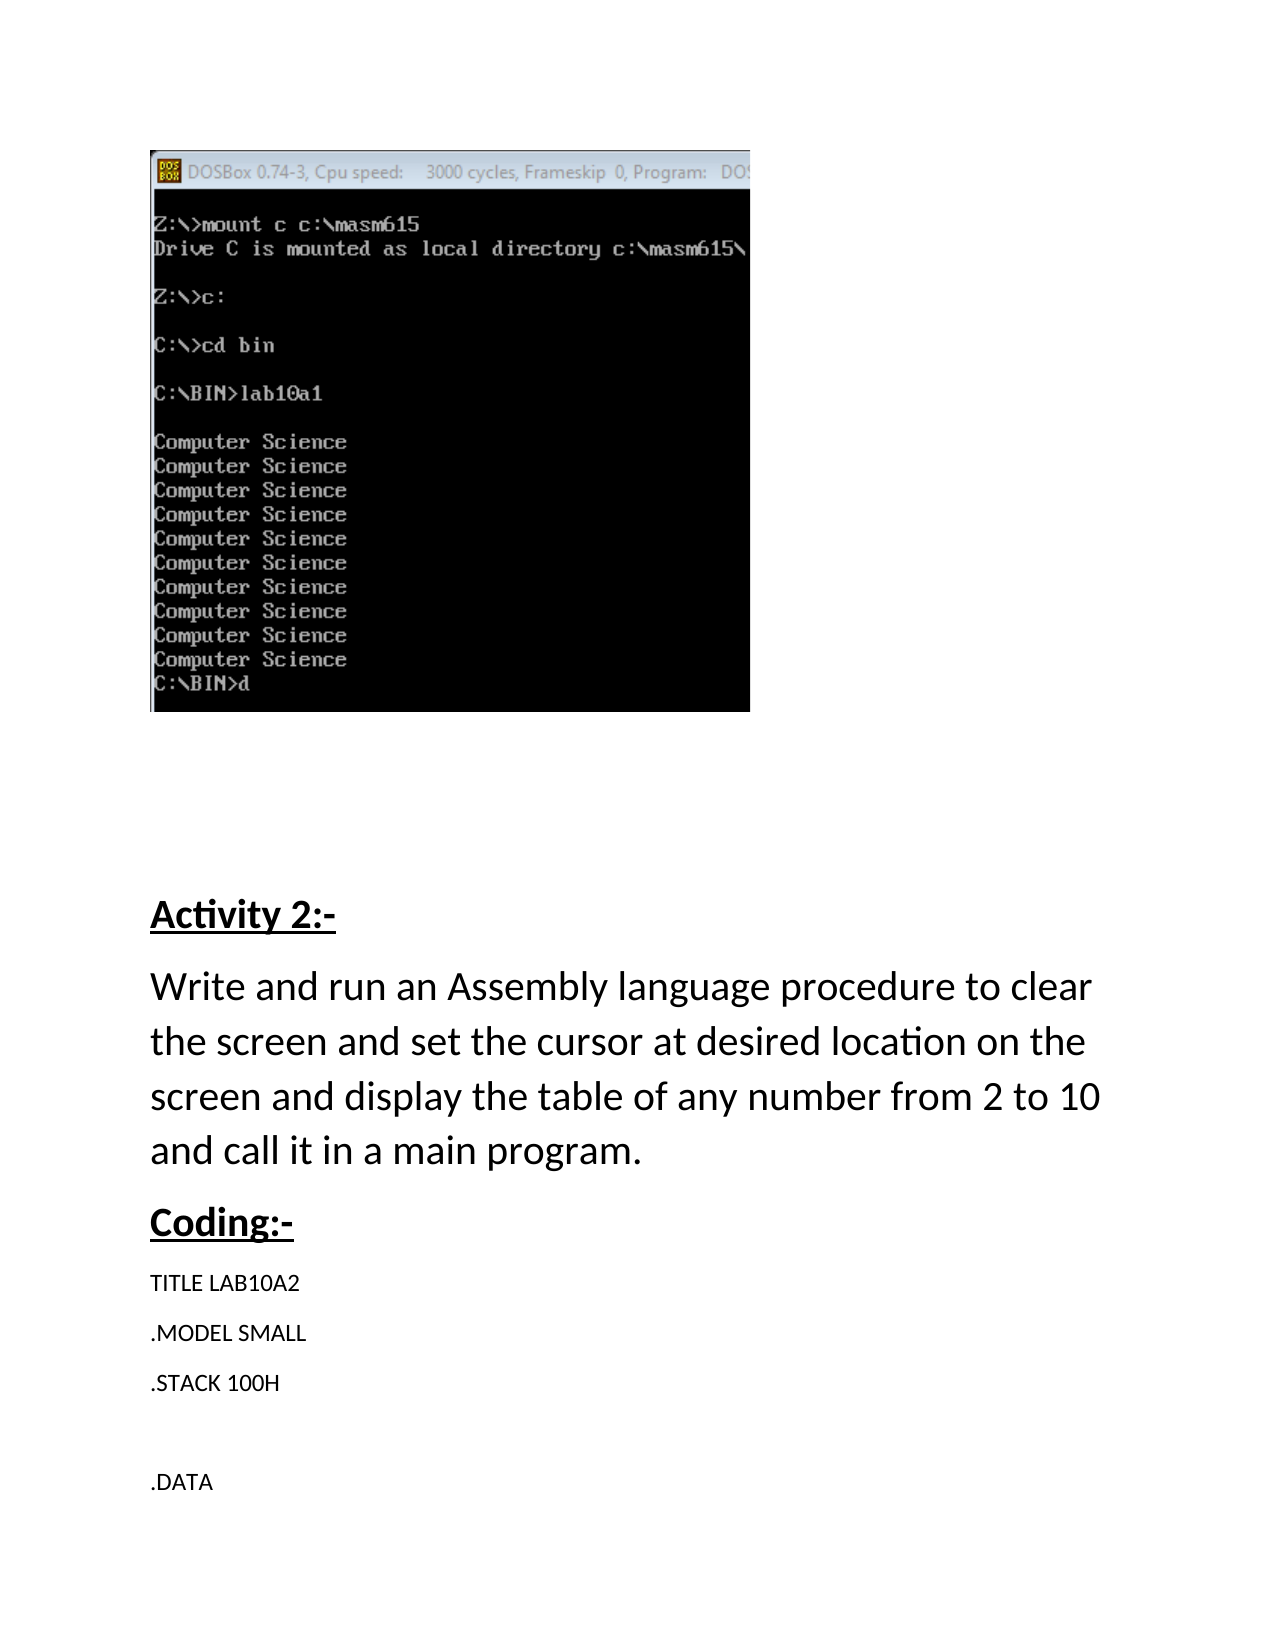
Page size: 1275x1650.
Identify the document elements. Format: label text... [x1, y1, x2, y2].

text TITLE LAB10A2 [150, 1267, 1125, 1298]
text Activity 2:- [150, 888, 1125, 939]
text .DATA [150, 1466, 1125, 1496]
text .STACK 100H [150, 1367, 1125, 1397]
text Write and run an Assembly language procedure to clear the screen and set the cursor at desired location on the screen and display the table of any number from 2 to 10 and call it in a main program. [150, 960, 1125, 1175]
text .MODEL SMALL [150, 1317, 1125, 1348]
text Coding:- [150, 1196, 1125, 1247]
